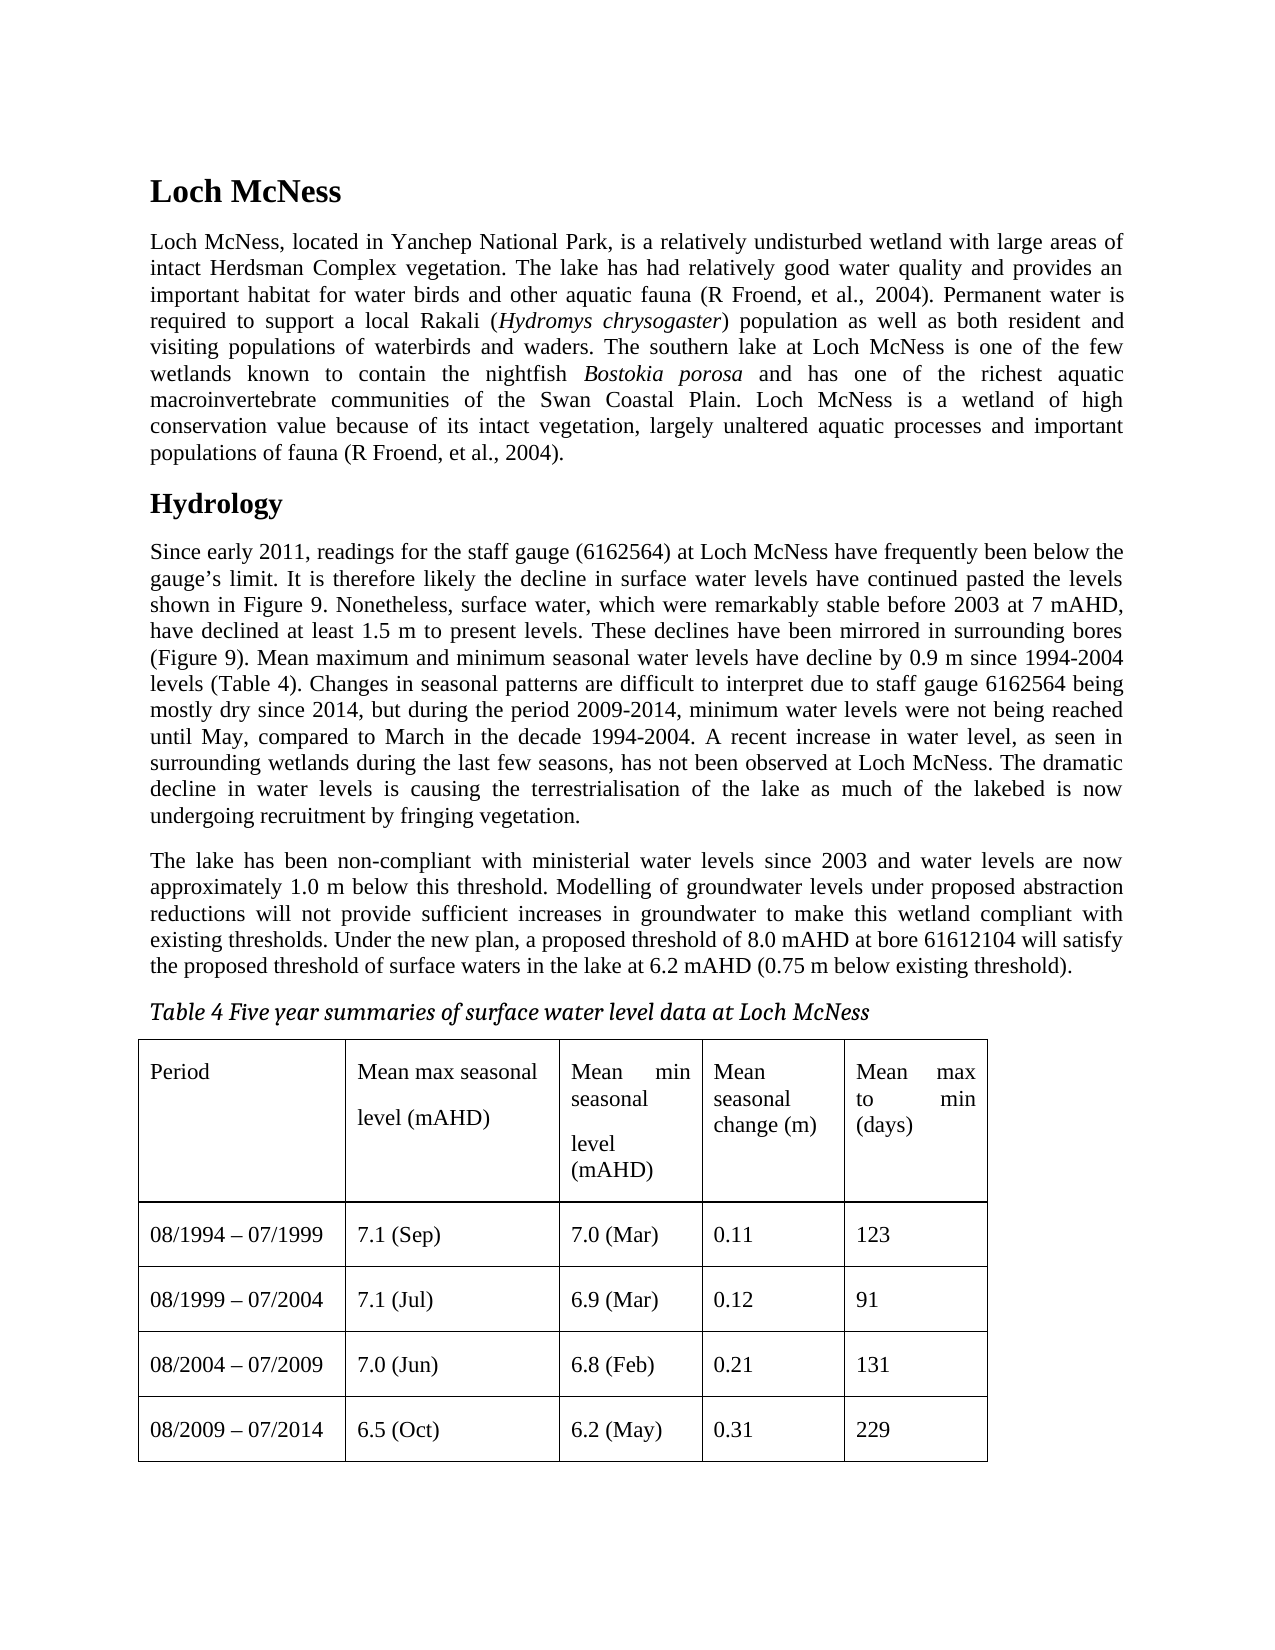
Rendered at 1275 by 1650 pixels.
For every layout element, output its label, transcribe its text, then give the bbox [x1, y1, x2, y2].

table_cell 229 [845, 1397, 987, 1461]
table_cell 131 [845, 1332, 987, 1396]
table_cell 91 [845, 1267, 987, 1331]
table_cell 08/2004 – 07/2009 [139, 1332, 345, 1396]
table_cell 6.9 (Mar) [560, 1267, 702, 1331]
table_cell 123 [845, 1203, 987, 1266]
text Table 4 Five year summaries of surface water level data at Loch McNess [150, 997, 1125, 1026]
text The lake has been non-compliant with ministerial water levels since 2003 and water levels are now approximately 1.0 m below this threshold. Modelling of groundwater levels under proposed abstraction reductions will not provide sufficient increases in groundwater to make this wetland compliant with existing thresholds. Under the new plan, a proposed threshold of 8.0 mAHD at bore 61612104 will satisfy the proposed threshold of surface waters in the lake at 6.2 mAHD (0.75 m below existing threshold). [150, 847, 1125, 979]
table_cell 08/1994 – 07/1999 [139, 1203, 345, 1266]
table_cell 08/2009 – 07/2014 [139, 1397, 345, 1461]
table_header Mean seasonal change (m) [703, 1040, 844, 1201]
table_header Period [139, 1040, 345, 1201]
table_cell 7.1 (Jul) [346, 1267, 559, 1331]
table_cell 7.1 (Sep) [346, 1203, 559, 1266]
table_cell 6.5 (Oct) [346, 1397, 559, 1461]
table_cell 0.21 [703, 1332, 844, 1396]
subtitle Hydrology [150, 486, 1125, 519]
table_header Mean max seasonal level (mAHD) [346, 1040, 559, 1201]
table_cell 7.0 (Mar) [560, 1203, 702, 1266]
table_cell 0.12 [703, 1267, 844, 1331]
text Since early 2011, readings for the staff gauge (6162564) at Loch McNess have frequently been below the gauge’s limit. It is therefore likely the decline in surface water levels have continued pasted the levels shown in Figure 9. Nonetheless, surface water, which were remarkably stable before 2003 at 7 mAHD, have declined at least 1.5 m to present levels. These declines have been mirrored in surrounding bores (Figure 9). Mean maximum and minimum seasonal water levels have decline by 0.9 m since 1994-2004 levels (Table 4). Changes in seasonal patterns are difficult to interpret due to staff gauge 6162564 being mostly dry since 2014, but during the period 2009-2014, minimum water levels were not being reached until May, compared to March in the decade 1994-2004. A recent increase in water level, as seen in surrounding wetlands during the last few seasons, has not been observed at Loch McNess. The dramatic decline in water levels is causing the terrestrialisation of the lake as much of the lakebed is now undergoing recruitment by fringing vegetation. [150, 538, 1125, 828]
table_cell 6.2 (May) [560, 1397, 702, 1461]
subtitle Loch McNess [150, 171, 1125, 209]
table_cell 0.31 [703, 1397, 844, 1461]
table_header Mean max to min (days) [845, 1040, 987, 1201]
table_header Mean min seasonal level (mAHD) [560, 1040, 702, 1201]
table_cell 08/1999 – 07/2004 [139, 1267, 345, 1331]
table_cell 7.0 (Jun) [346, 1332, 559, 1396]
text Loch McNess, located in Yanchep National Park, is a relatively undisturbed wetland with large areas of intact Herdsman Complex vegetation. The lake has had relatively good water quality and provides an important habitat for water birds and other aquatic fauna (R Froend, et al., 2004). Permanent water is required to support a local Rakali (Hydromys chrysogaster) population as well as both resident and visiting populations of waterbirds and waders. The southern lake at Loch McNess is one of the few wetlands known to contain the nightfish Bostokia porosa and has one of the richest aquatic macroinvertebrate communities of the Swan Coastal Plain. Loch McNess is a wetland of high conservation value because of its intact vegetation, largely unaltered aquatic processes and important populations of fauna (R Froend, et al., 2004). [150, 228, 1125, 465]
table_cell 0.11 [703, 1203, 844, 1266]
table_cell 6.8 (Feb) [560, 1332, 702, 1396]
